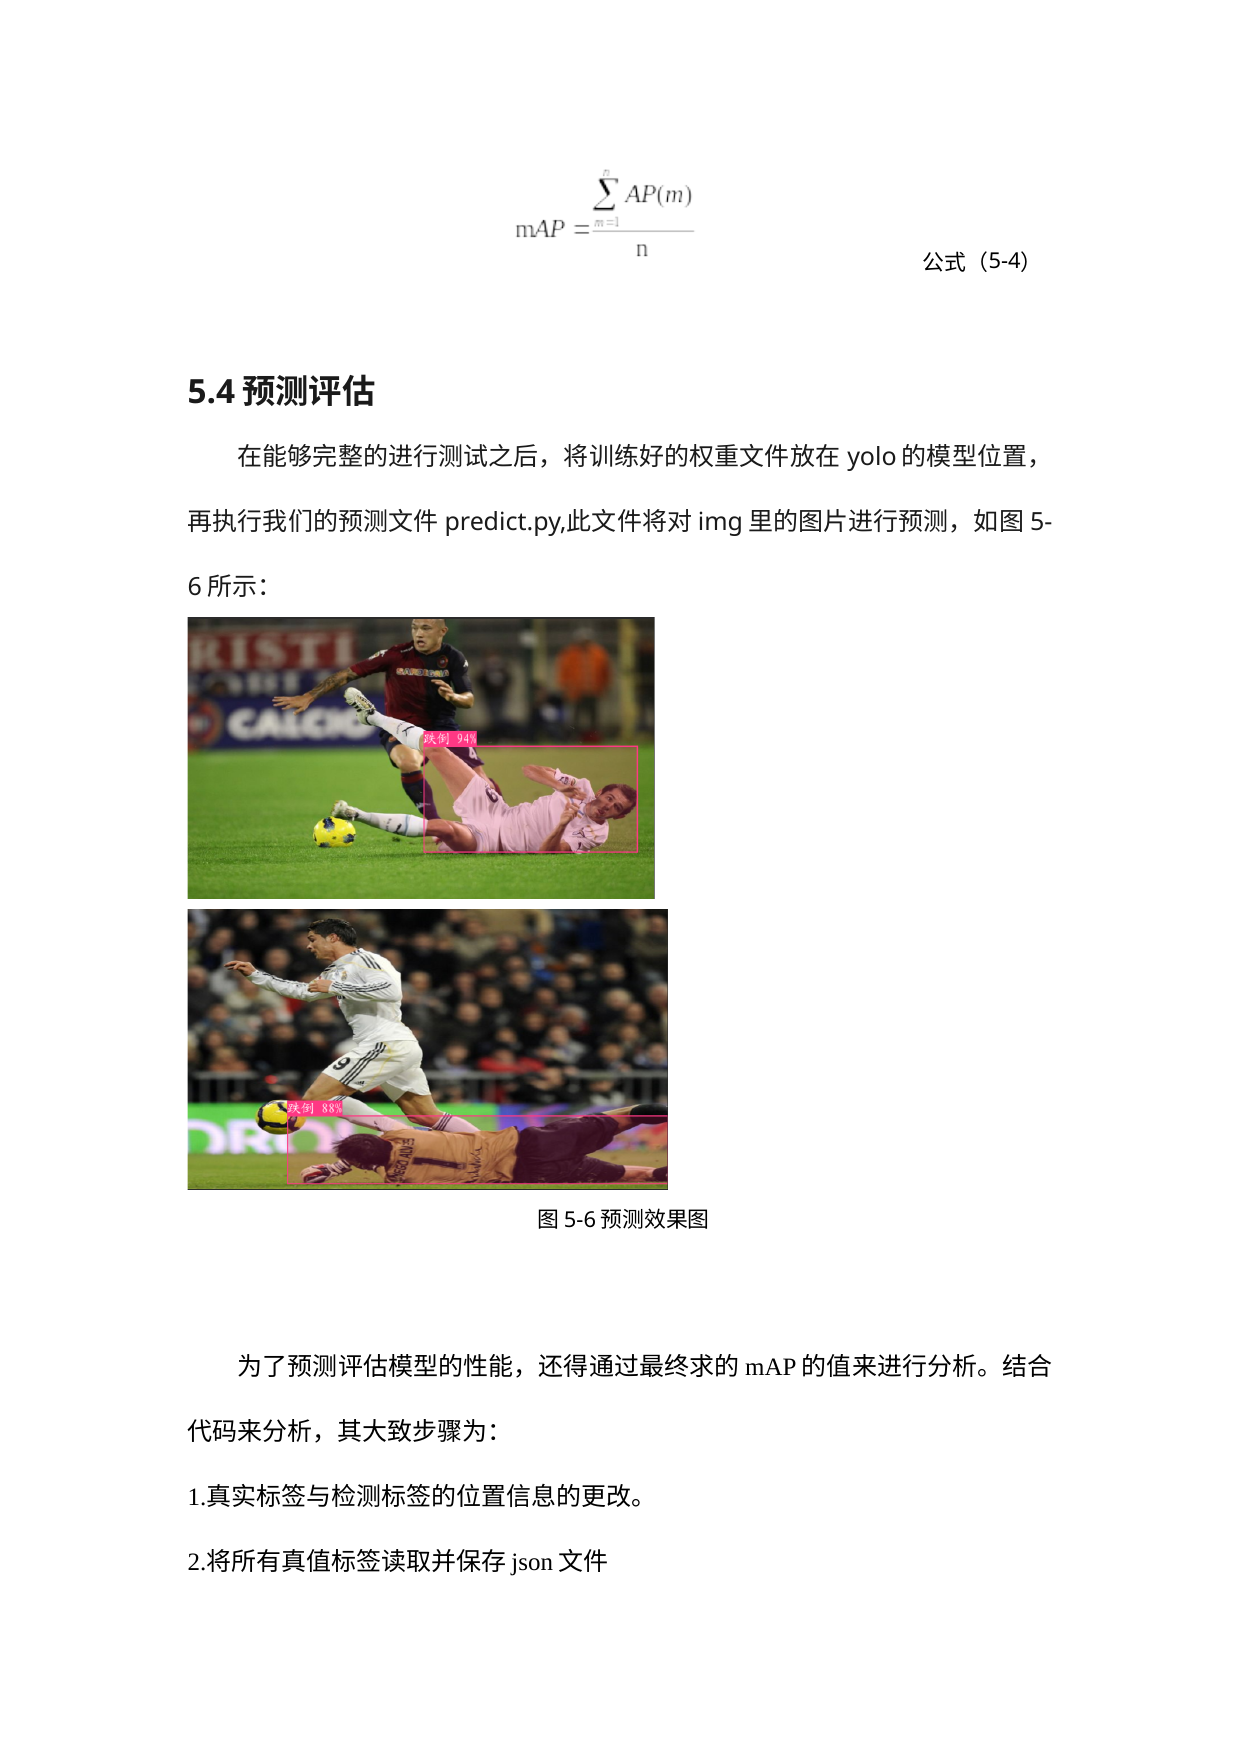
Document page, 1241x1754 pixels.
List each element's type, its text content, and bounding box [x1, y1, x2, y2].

text 2.将所有真值标签读取并保存json文件 [187, 1527, 1053, 1592]
text 为了预测评估模型的性能，还得通过最终求的mAP的值来进行分析。结合代码来分析，其大致步骤为： [187, 1332, 1053, 1462]
text 在能够完整的进行测试之后，将训练好的权重文件放在yolo的模型位置，再执行我们的预测文件predict.py,此文件将对img里的图片进行预测，如图5-6所示： [187, 422, 1053, 617]
picture [187, 909, 668, 1190]
text 图5-6预测效果图 [187, 1202, 1053, 1234]
text 1.真实标签与检测标签的位置信息的更改。 [187, 1462, 1053, 1527]
picture [187, 617, 655, 899]
text 公式（5-4） [187, 162, 1053, 324]
text 5.4预测评估 [187, 357, 1053, 422]
